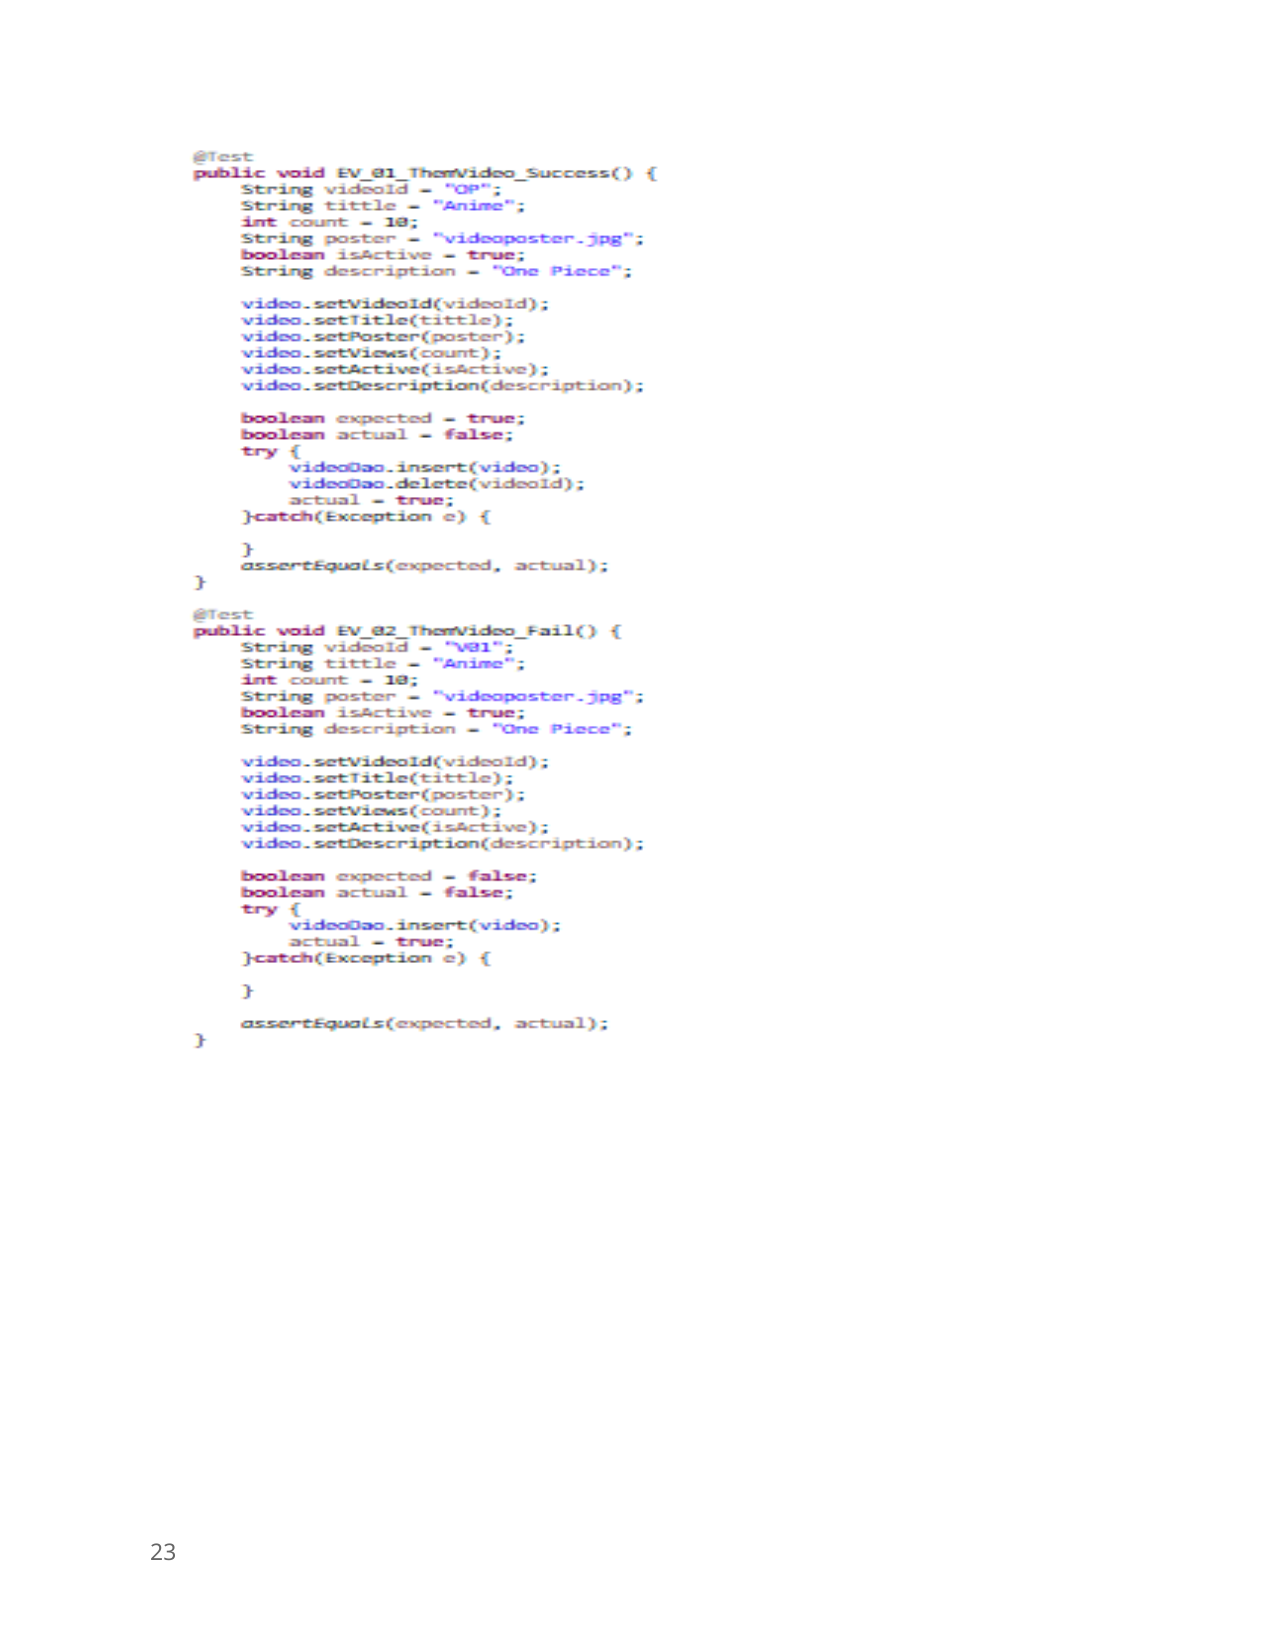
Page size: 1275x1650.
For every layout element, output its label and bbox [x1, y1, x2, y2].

picture [150, 150, 836, 1072]
